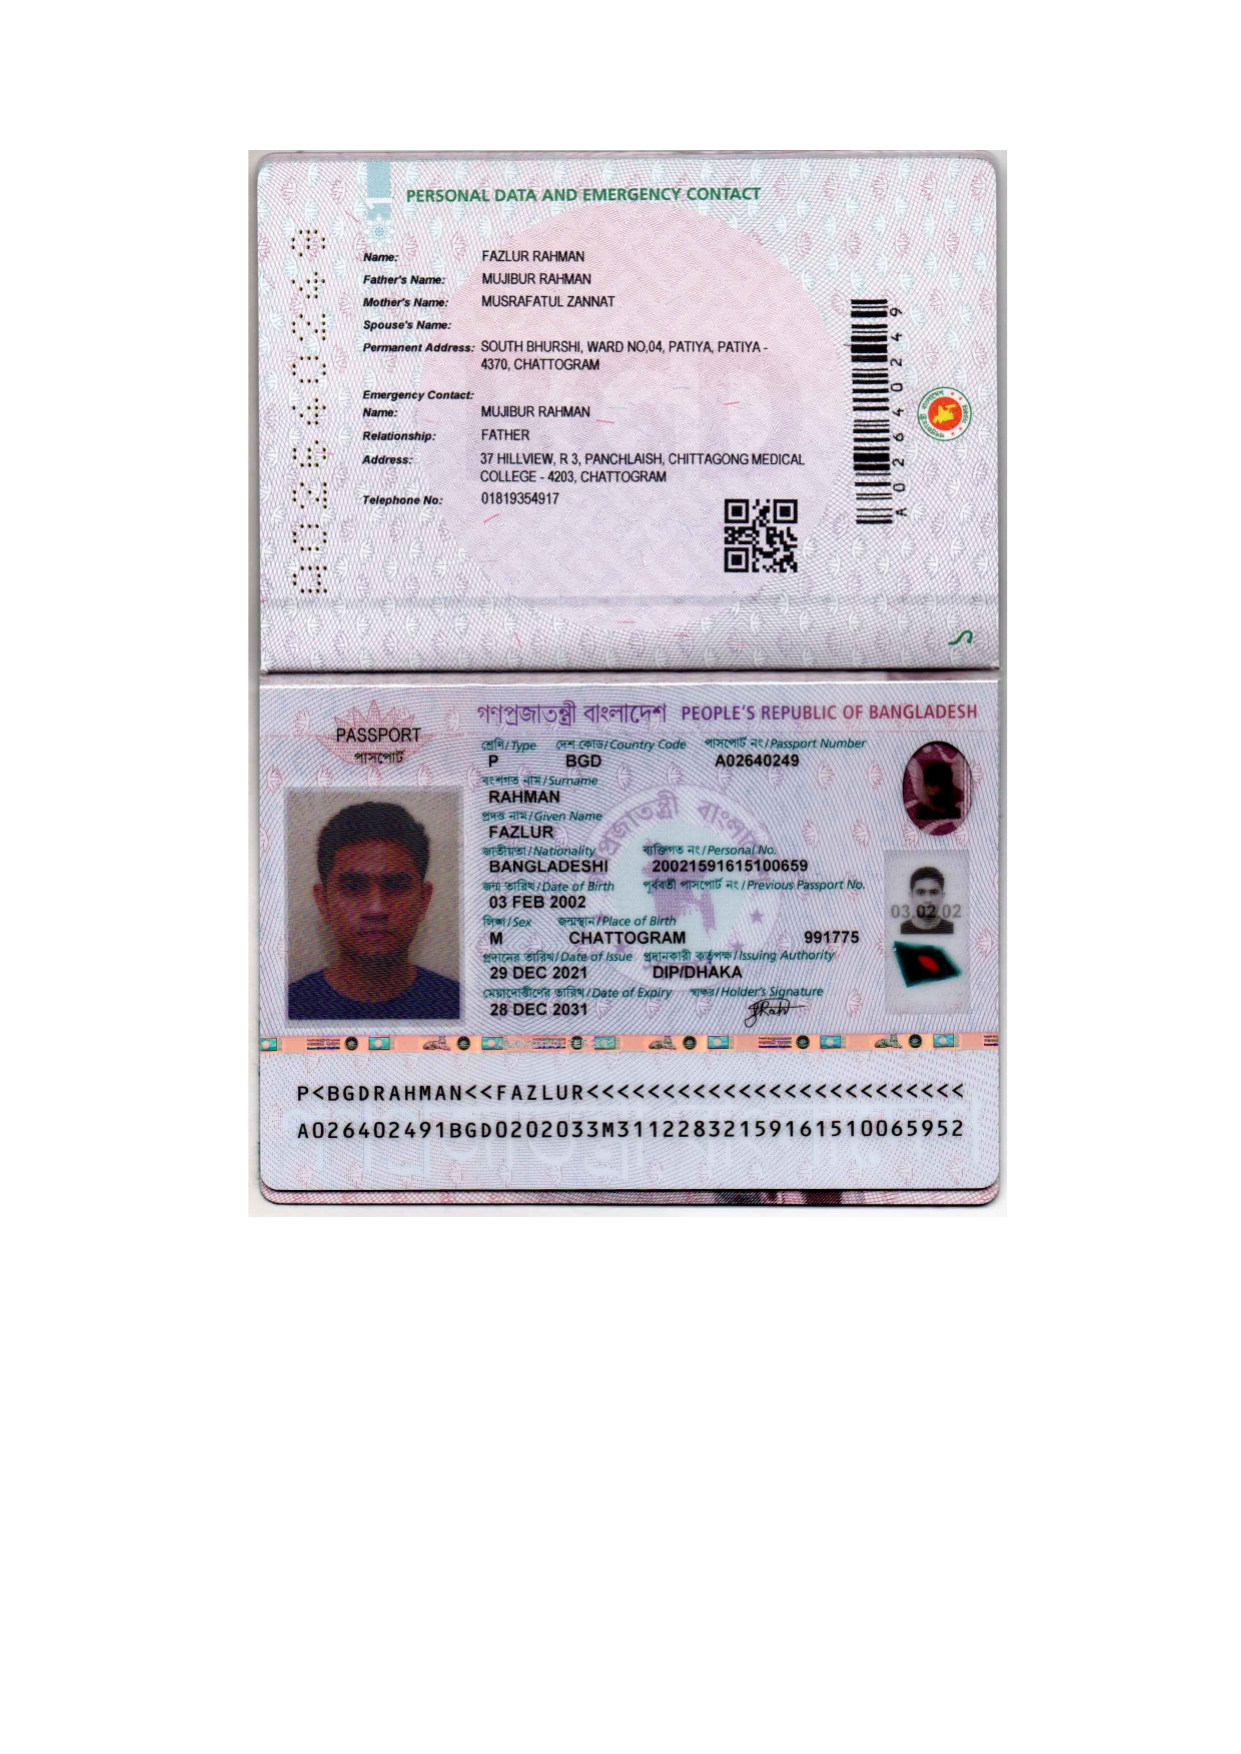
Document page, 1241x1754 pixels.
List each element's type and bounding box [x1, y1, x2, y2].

picture [248, 150, 1008, 1217]
